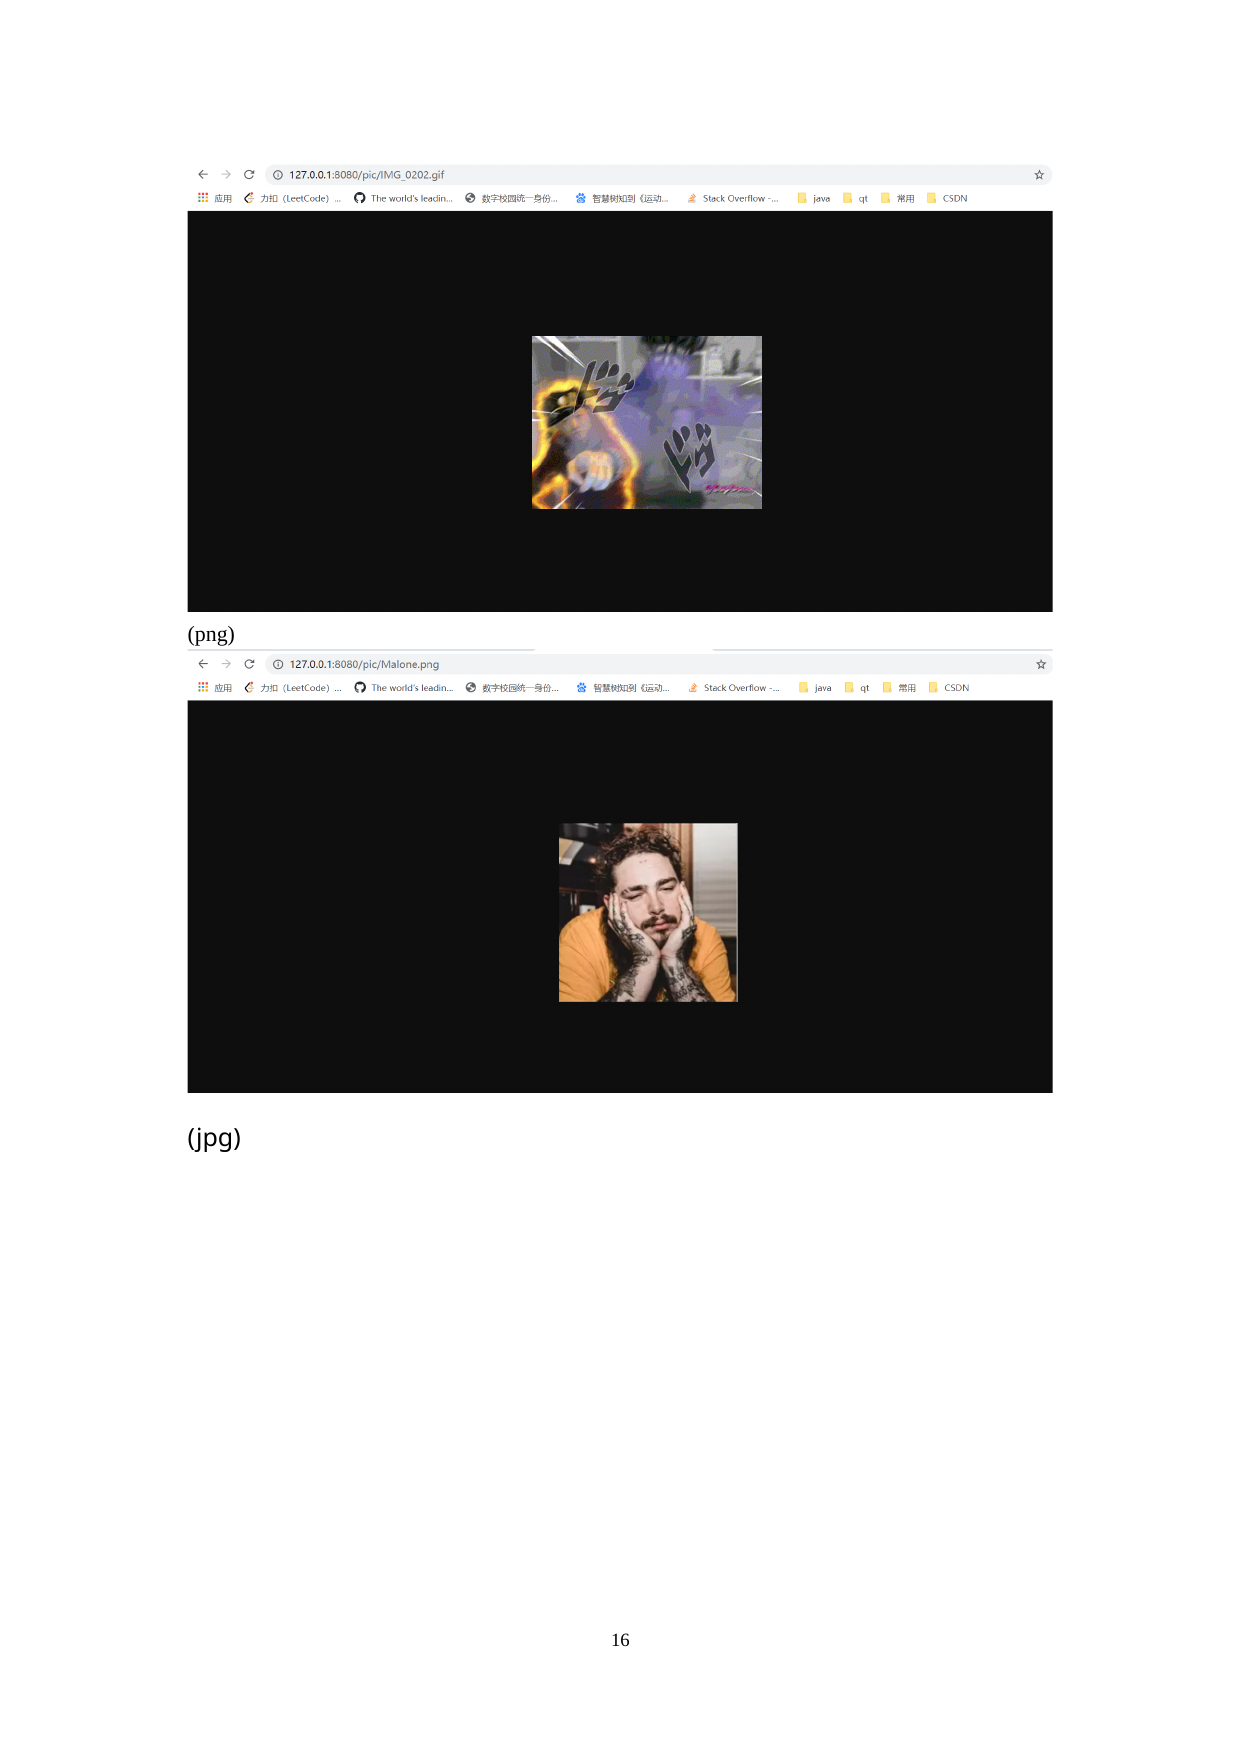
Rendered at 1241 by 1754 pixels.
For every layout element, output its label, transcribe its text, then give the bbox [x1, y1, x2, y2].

picture [187, 162, 1053, 612]
picture [187, 649, 1053, 1093]
text (jpg) [187, 1104, 1053, 1169]
text (png) [187, 617, 1053, 649]
